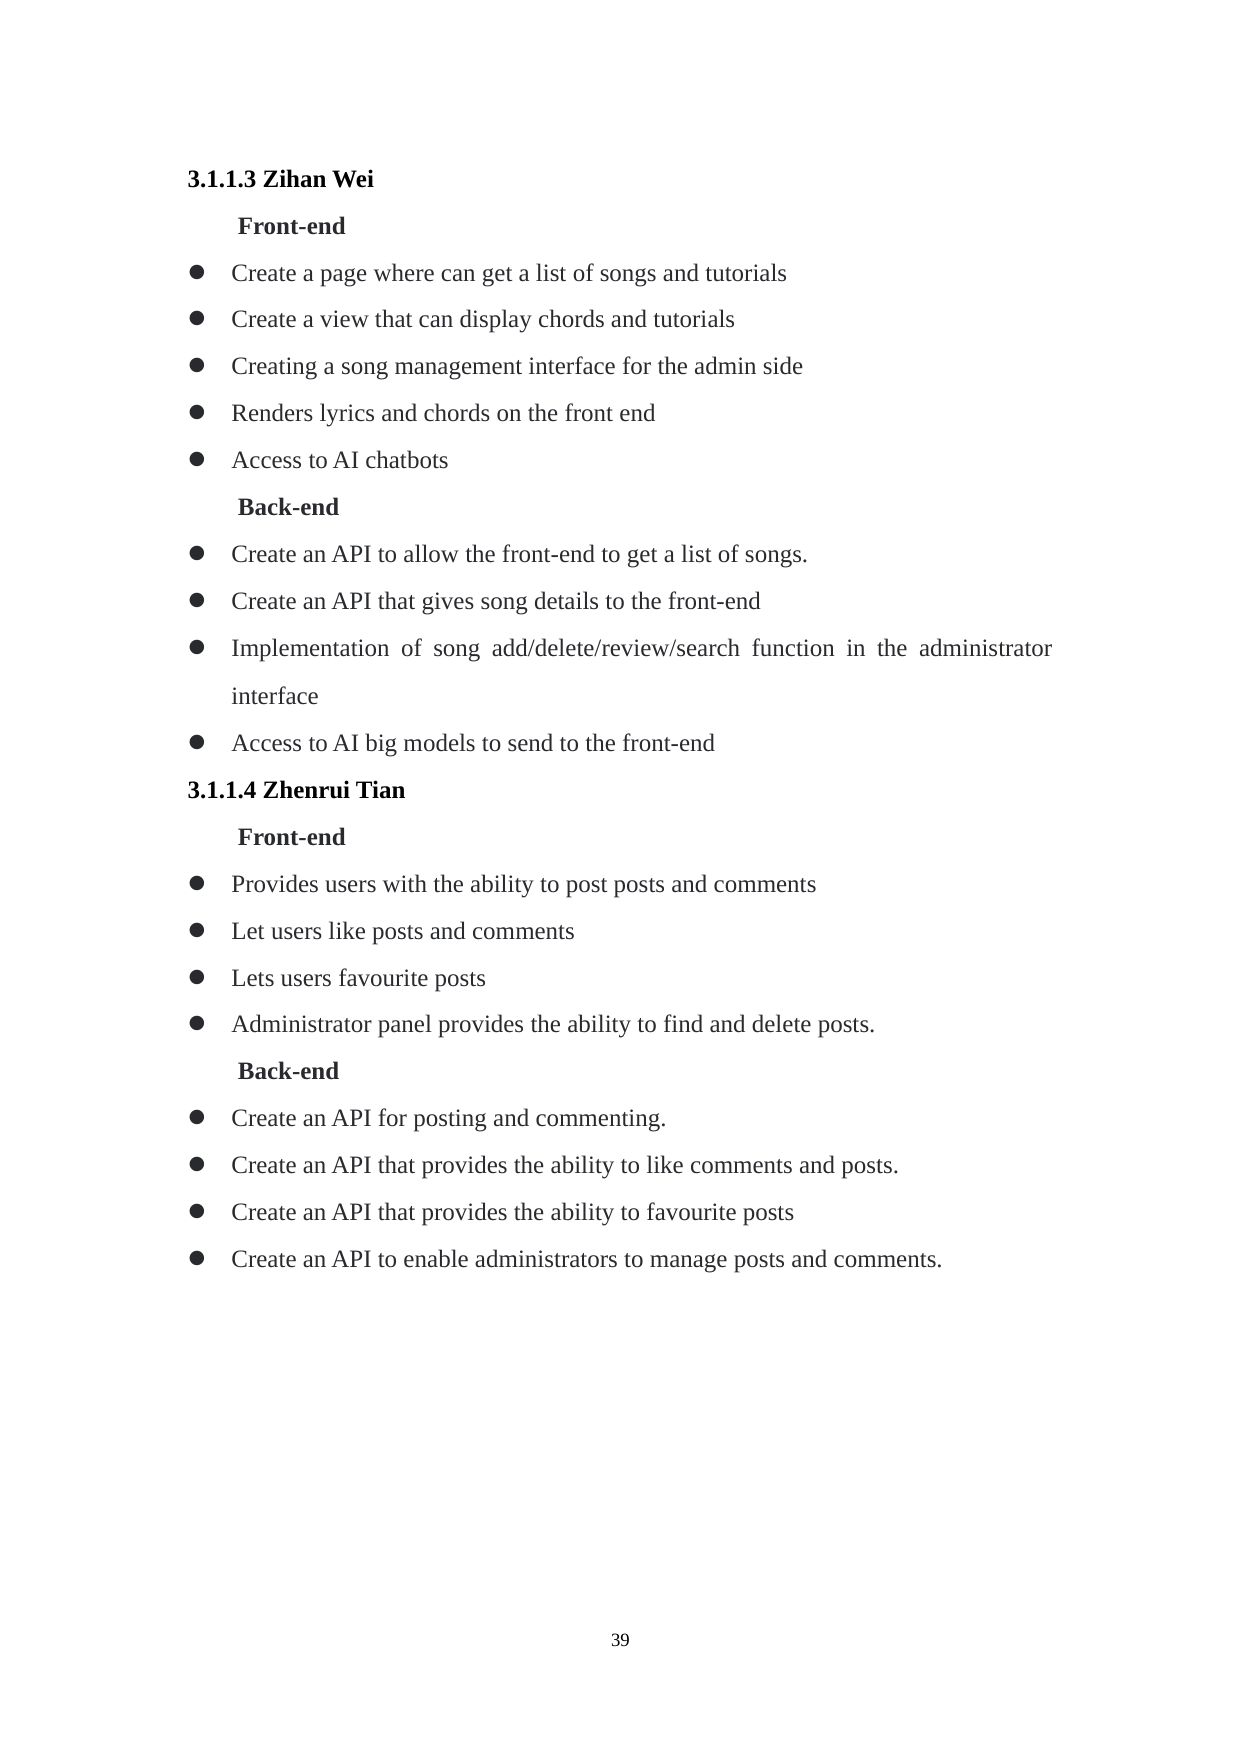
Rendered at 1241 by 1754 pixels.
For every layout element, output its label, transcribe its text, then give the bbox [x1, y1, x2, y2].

list Access to AI big models to send to the front-end [187, 726, 1053, 759]
list Create an API that provides the ability to favourite posts [187, 1195, 1053, 1228]
text Front-end [187, 820, 1053, 853]
subtitle 3.1.1.3 Zihan Wei [187, 162, 1053, 194]
list Creating a song management interface for the admin side [187, 349, 1053, 382]
list Let users like posts and comments [187, 914, 1053, 946]
list Create an API to allow the front-end to get a list of songs. [187, 537, 1053, 569]
list Implementation of song add/delete/review/search function in the administrator interface [187, 631, 1053, 712]
list Create a page where can get a list of songs and tutorials [187, 256, 1053, 288]
text Back-end [187, 490, 1053, 523]
list Create an API that gives song details to the front-end [187, 584, 1053, 616]
list Provides users with the ability to post posts and comments [187, 867, 1053, 899]
list Lets users favourite posts [187, 961, 1053, 993]
list Administrator panel provides the ability to find and delete posts. [187, 1008, 1053, 1040]
list Access to AI chatbots [187, 443, 1053, 476]
text Front-end [187, 209, 1053, 241]
list Create an API that provides the ability to like comments and posts. [187, 1148, 1053, 1181]
list Create an API for posting and commenting. [187, 1101, 1053, 1134]
list Create an API to enable administrators to manage posts and comments. [187, 1242, 1053, 1274]
text Back-end [187, 1054, 1053, 1087]
list Renders lyrics and chords on the front end [187, 396, 1053, 429]
subtitle 3.1.1.4 Zhenrui Tian [187, 773, 1053, 806]
list Create a view that can display chords and tutorials [187, 303, 1053, 335]
